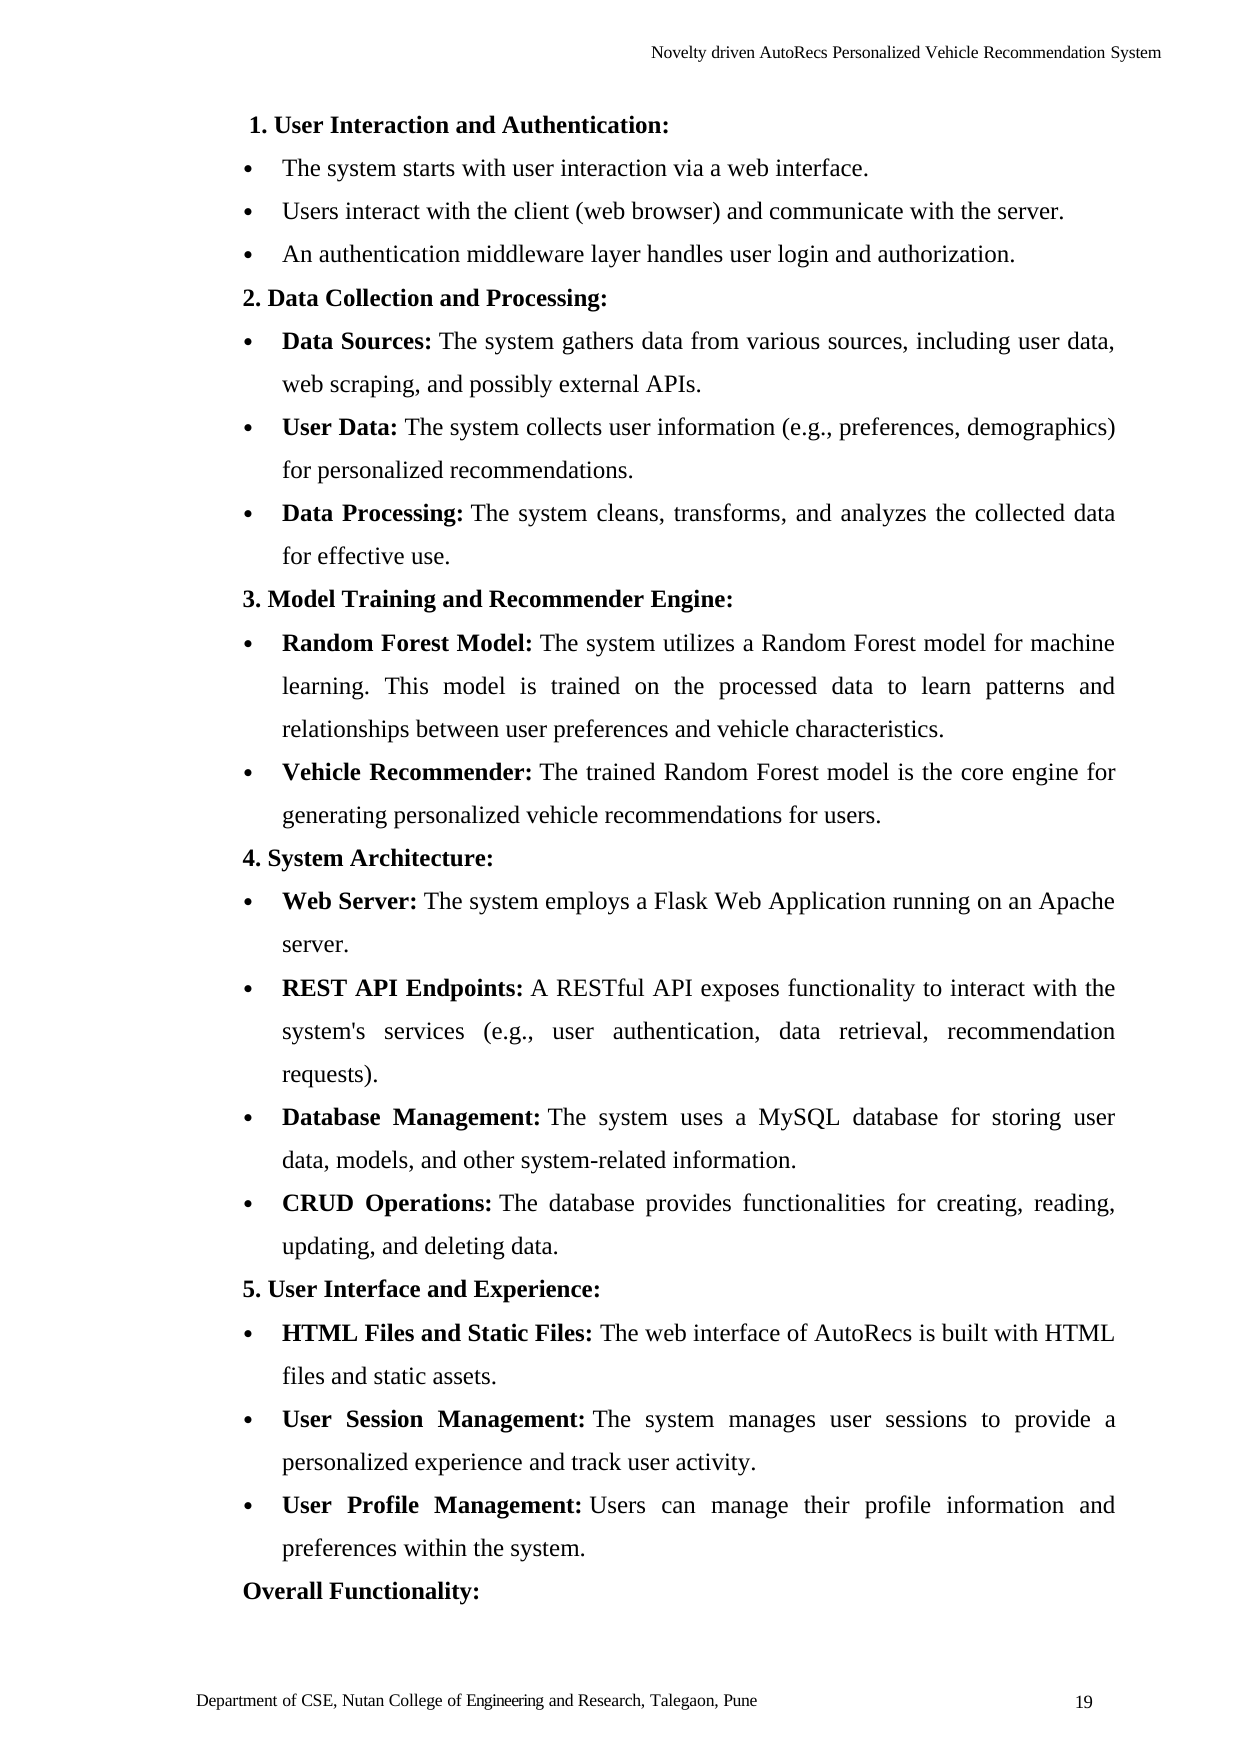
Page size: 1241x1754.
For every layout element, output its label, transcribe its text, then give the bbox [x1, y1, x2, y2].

text 5. User Interface and Experience: [242, 1274, 1116, 1303]
list An authentication middleware layer handles user login and authorization. [244, 239, 1116, 268]
text 2. Data Collection and Processing: [242, 283, 1116, 311]
list REST API Endpoints: A RESTful API exposes functionality to interact with the system's services (e.g., user authentication, data retrieval, recommendation requests). [244, 973, 1116, 1088]
list Database Management: The system uses a MySQL database for storing user data, models, and other system-related information. [244, 1102, 1116, 1174]
list Data Processing: The system cleans, transforms, and analyzes the collected data for effective use. [244, 498, 1116, 570]
text 4. System Architecture: [242, 843, 1116, 872]
list User Session Management: The system manages user sessions to provide a personalized experience and track user activity. [244, 1404, 1116, 1476]
list HTML Files and Static Files: The web interface of AutoRecs is built with HTML files and static assets. [244, 1318, 1116, 1389]
list User Profile Management: Users can manage their profile information and preferences within the system. [244, 1490, 1116, 1562]
text Overall Functionality: [242, 1576, 1116, 1605]
list Random Forest Model: The system utilizes a Random Forest model for machine learning. This model is trained on the processed data to learn patterns and relationships between user preferences and vehicle characteristics. [244, 628, 1116, 743]
text 3. Model Training and Recommender Engine: [242, 584, 1116, 613]
list CRUD Operations: The database provides functionalities for creating, reading, updating, and deleting data. [244, 1188, 1116, 1260]
list The system starts with user interaction via a web interface. [244, 153, 1116, 182]
list User Data: The system collects user information (e.g., preferences, demographics) for personalized recommendations. [244, 412, 1116, 484]
list Web Server: The system employs a Flask Web Application running on an Apache server. [244, 886, 1116, 958]
text 1. User Interaction and Authentication: [242, 110, 1116, 139]
list Vehicle Recommender: The trained Random Forest model is the core engine for generating personalized vehicle recommendations for users. [244, 757, 1116, 829]
list Users interact with the client (web browser) and communicate with the server. [244, 196, 1116, 225]
list Data Sources: The system gathers data from various sources, including user data, web scraping, and possibly external APIs. [244, 326, 1116, 398]
